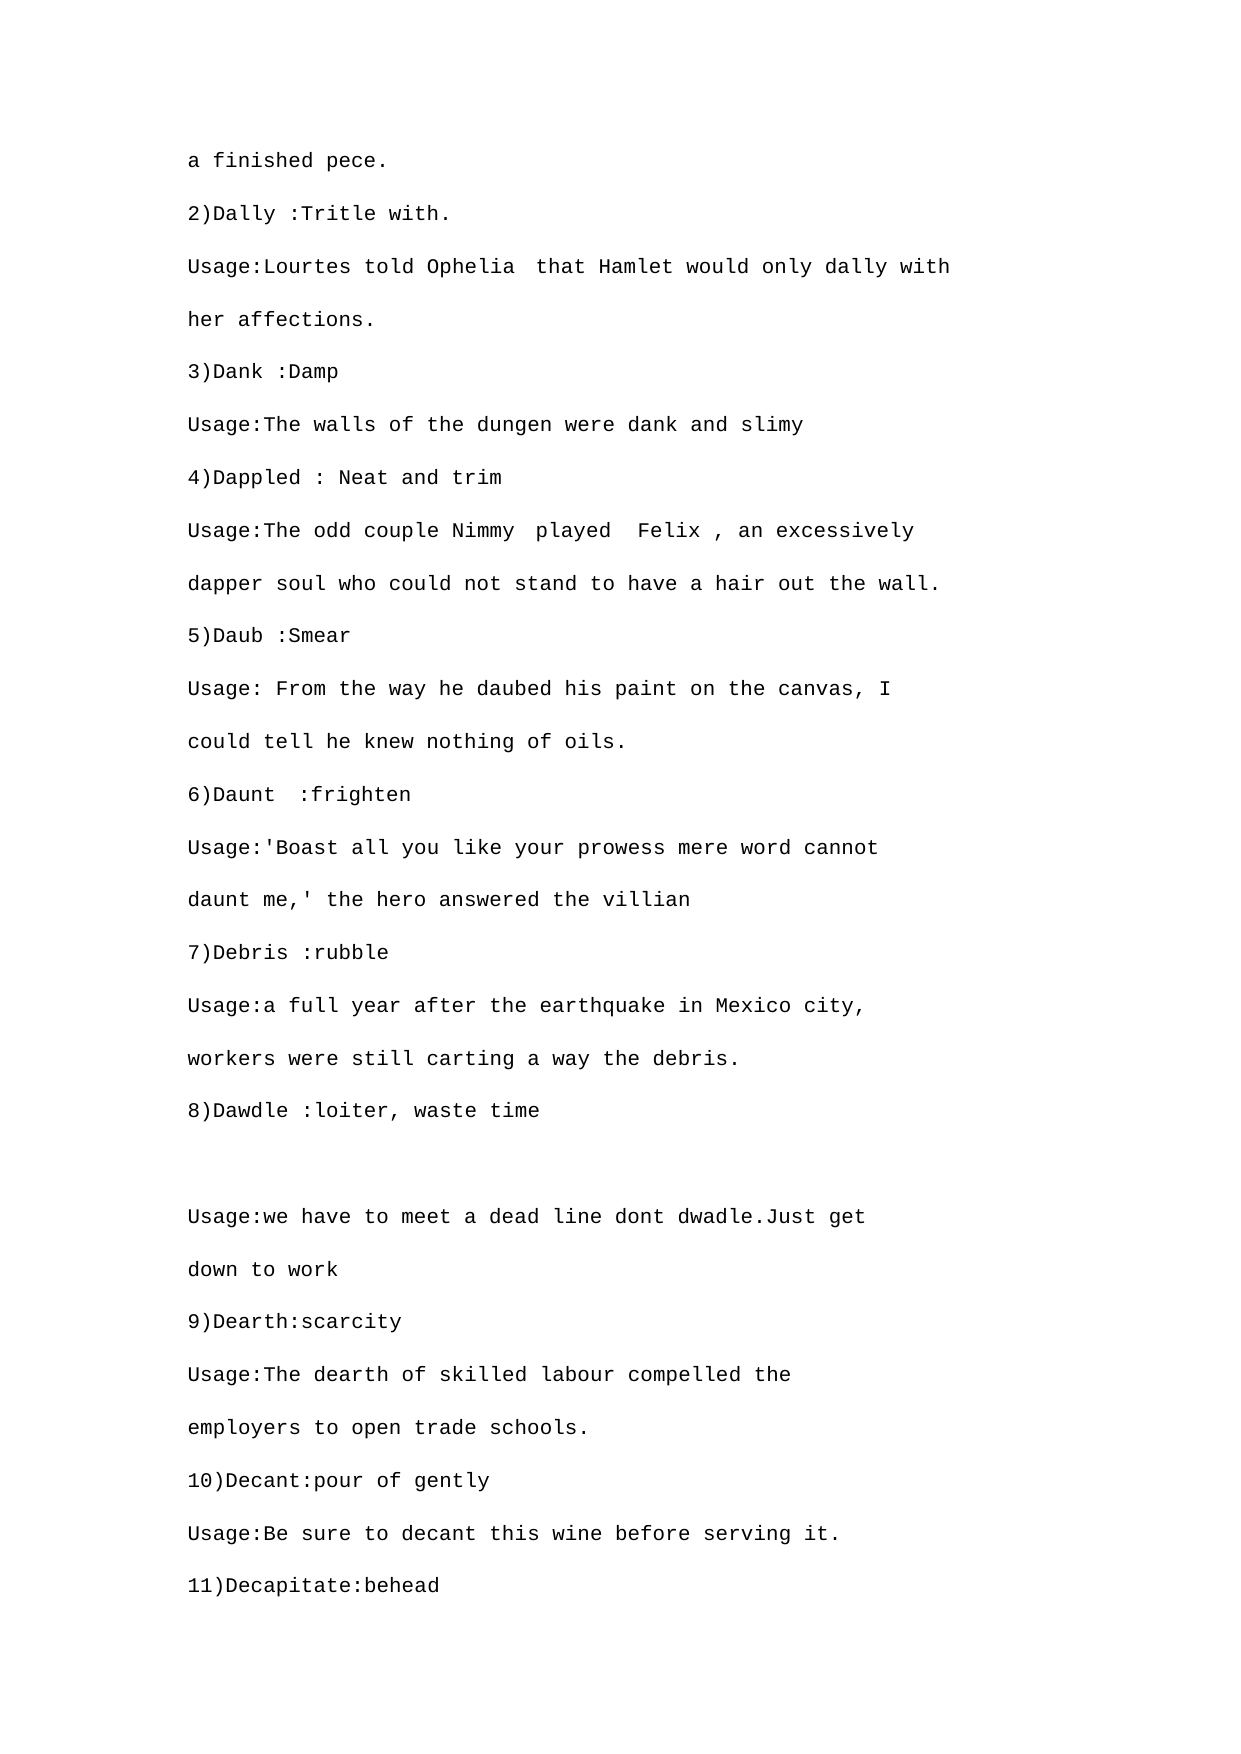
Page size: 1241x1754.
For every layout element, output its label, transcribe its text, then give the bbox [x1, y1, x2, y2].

text 7)Debris :rubble [187, 942, 1065, 966]
text a finished pece. [187, 150, 1065, 174]
text could tell he knew nothing of oils. [187, 731, 1065, 755]
text Usage:The walls of the dungen were dank and slimy [187, 414, 1065, 438]
text 10)Decant:pour of gently [187, 1470, 1065, 1493]
text 8)Dawdle :loiter, waste time [187, 1100, 1065, 1124]
text 6)Daunt :frighten [187, 784, 1065, 807]
text Usage:we have to meet a dead line dont dwadle.Just get down to work [187, 1206, 867, 1282]
text 4)Dappled : Neat and trim [187, 467, 1065, 491]
text 2)Dally :Tritle with. [187, 203, 1065, 227]
text 3)Dank :Damp [187, 361, 1065, 385]
text Usage: From the way he daubed his paint on the canvas, I [187, 678, 1065, 702]
text Usage:'Boast all you like your prowess mere word cannot daunt me,' the hero answered the villian [187, 837, 879, 913]
text 11)Decapitate:behead [187, 1575, 1065, 1599]
text Usage:The odd couple Nimmy played Felix , an excessively dapper soul who could not stand to have a hair out the wall. [187, 520, 942, 596]
text Usage:a full year after the earthquake in Mexico city, workers were still carting a way the debris. [187, 995, 867, 1071]
text Usage:The dearth of skilled labour compelled the employers to open trade schools. [187, 1364, 792, 1441]
text 5)Daub :Smear [187, 626, 1065, 649]
text 9)Dearth:scarcity [187, 1311, 1065, 1335]
text Usage:Be sure to decant this wine before serving it. [187, 1522, 1065, 1546]
text Usage:Lourtes told Ophelia that Hamlet would only dally with her affections. [187, 256, 954, 332]
